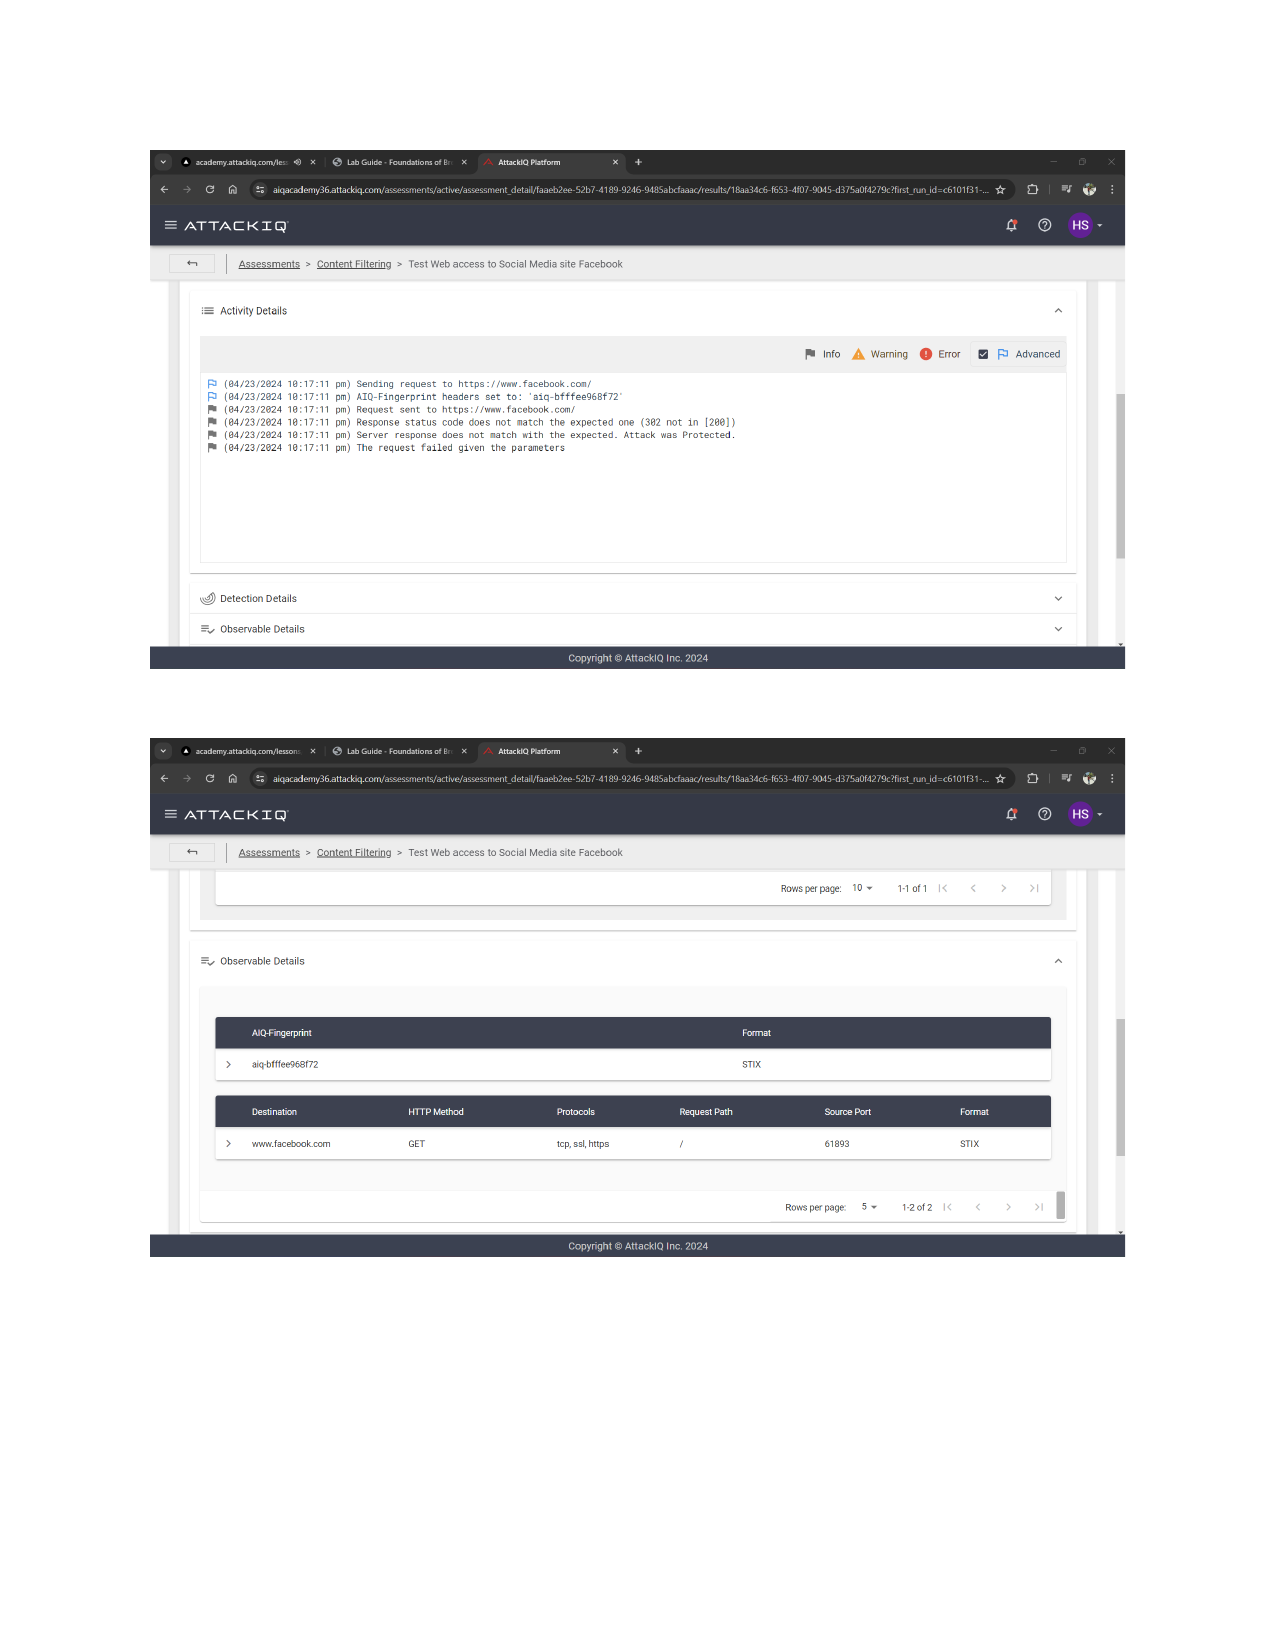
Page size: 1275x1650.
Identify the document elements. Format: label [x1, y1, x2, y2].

picture [150, 150, 1125, 669]
picture [150, 738, 1125, 1257]
